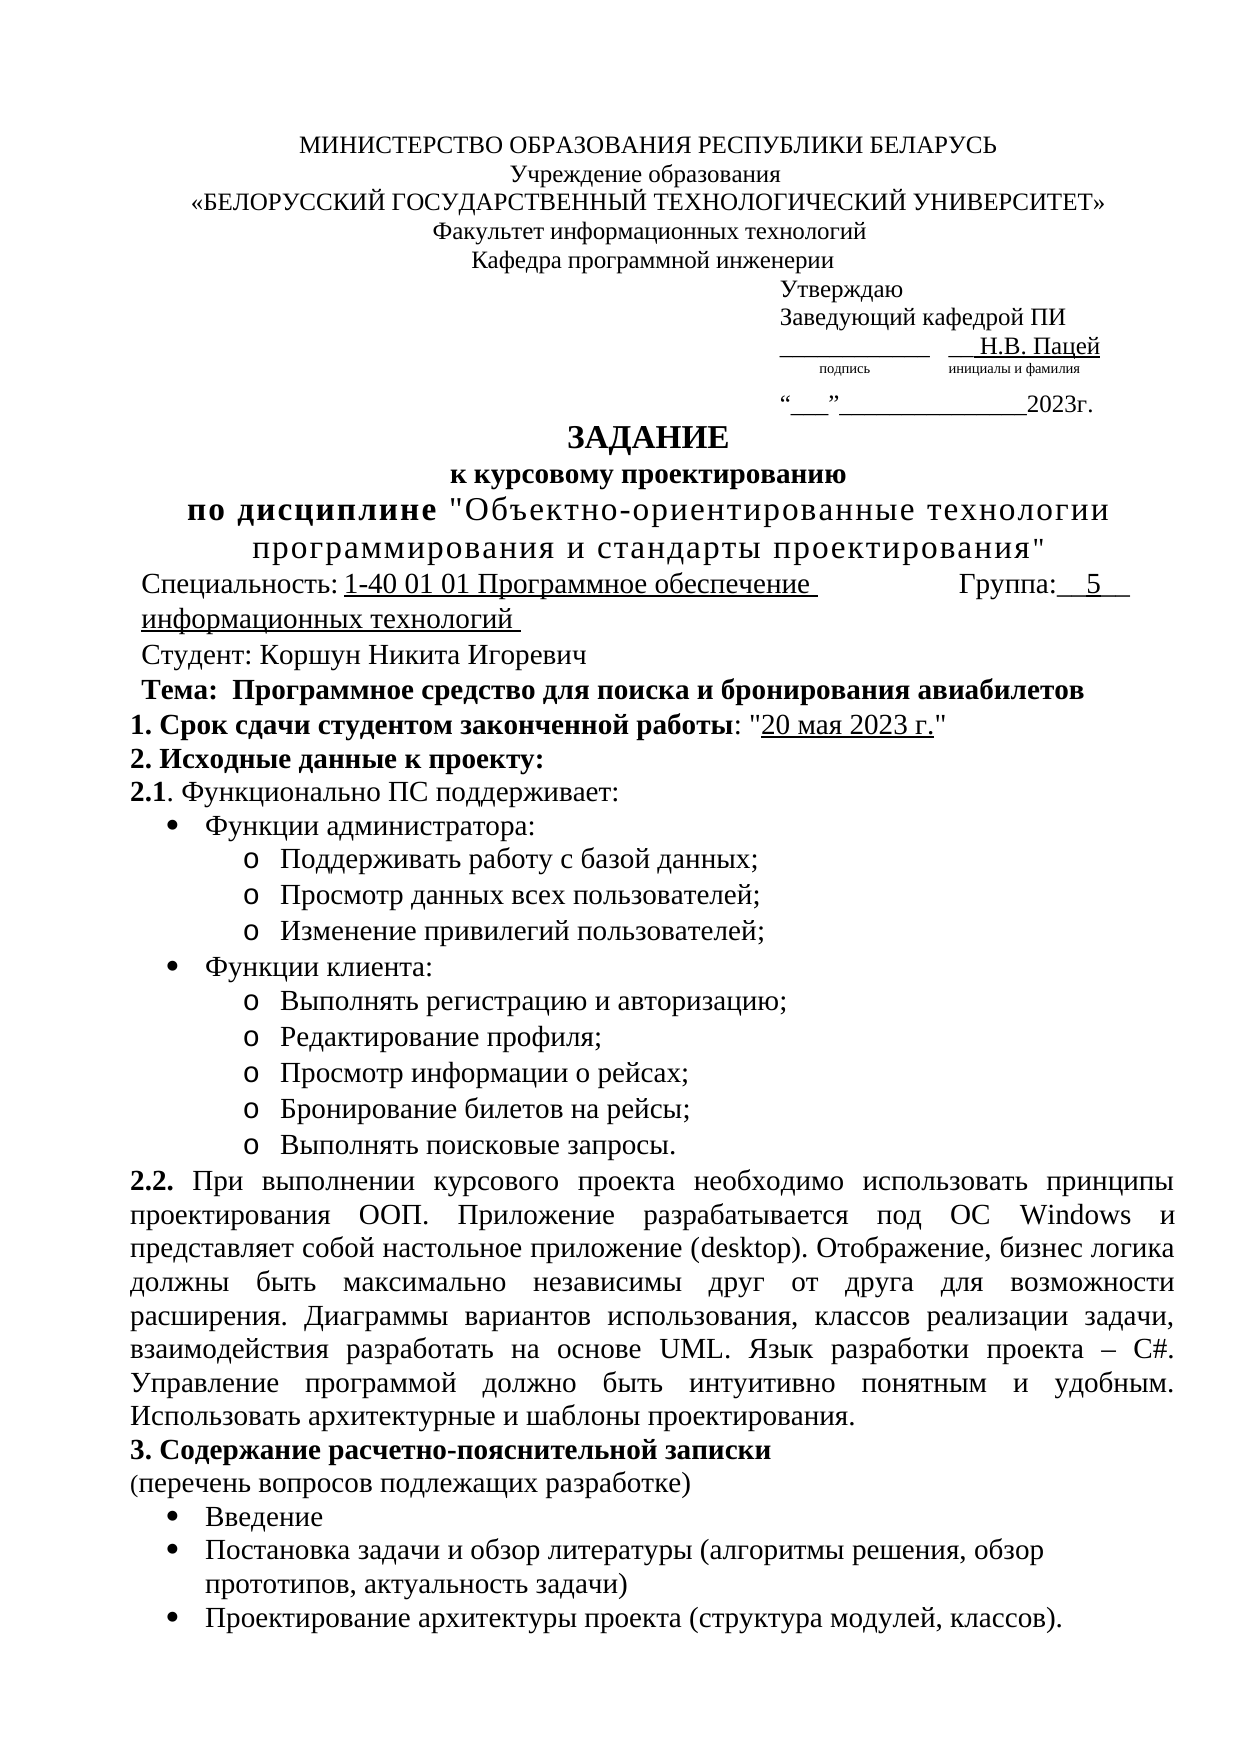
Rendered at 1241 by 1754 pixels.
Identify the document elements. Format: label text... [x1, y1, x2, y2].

text Заведующий кафедрой ПИ [735, 302, 1175, 331]
text ____________ __ Н.В. Пацей [735, 331, 1175, 360]
text (перечень вопросов подлежащих разработке) [130, 1465, 1175, 1499]
list Функции администратора: [167, 808, 1166, 841]
table_header Группа:__5__ [947, 566, 1192, 672]
text 2.2. При выполнении курсового проекта необходимо использовать принципы проектирования ООП. Приложение разрабатывается под ОС Windows и представляет собой настольное приложение (desktop). Отображение, бизнес логика должны быть максимально независимы друг от друга для возможности расширения. Диаграммы вариантов использования, классов реализации задачи, взаимодействия разработать на основе UML. Язык разработки проекта – C#. Управление программой должно быть интуитивно понятным и удобным. Использовать архитектурные и шаблоны проектирования. [130, 1163, 1175, 1432]
text 3. Содержание расчетно-пояснительной записки [130, 1432, 1175, 1465]
text Утверждаю [735, 274, 1175, 302]
table_cell Тема: Программное средство для поиска и бронирования авиабилетов [130, 672, 1192, 707]
text Учреждение образования «БЕЛОРУССКИЙ ГОСУДАРСТВЕННЫЙ ТЕХНОЛОГИЧЕСКИЙ УНИВЕРСИТЕТ» [130, 159, 1166, 216]
list Выполнять поисковые запросы. [242, 1127, 1166, 1163]
text “___”_______________2023г. [735, 389, 1175, 417]
list Функции клиента: [167, 949, 1166, 983]
text 2.1. Функционально ПС поддерживает: [130, 774, 1175, 808]
list Введение [167, 1499, 1166, 1532]
table_header Специальность: 1-40 01 01 Программное обеспечение информационных технологий Студент: Коршун Никита Игоревич [130, 566, 947, 672]
text ЗАДАНИЕ [130, 417, 1166, 456]
text 1. Срок сдачи студентом законченной работы: "20 мая 2023 г." [130, 707, 1175, 741]
text к курсовому проектированию [130, 456, 1166, 489]
text МИНИСТЕРСТВО ОБРАЗОВАНИЯ РЕСПУБЛИКИ БЕЛАРУСЬ [130, 130, 1166, 159]
list Редактирование профиля; [242, 1019, 1166, 1055]
text по дисциплине "Объектно-ориентированные технологии программирования и стандарты проектирования" [130, 489, 1166, 566]
list Постановка задачи и обзор литературы (алгоритмы решения, обзор прототипов, актуальность задачи) [167, 1532, 1166, 1600]
text 2. Исходные данные к проекту: [130, 741, 1175, 774]
list Просмотр информации о рейсах; [242, 1055, 1166, 1091]
list Просмотр данных всех пользователей; [242, 877, 1166, 913]
list Бронирование билетов на рейсы; [242, 1091, 1166, 1127]
list Выполнять регистрацию и авторизацию; [242, 983, 1166, 1019]
text Факультет информационных технологий Кафедра программной инженерии [130, 216, 1175, 274]
list Поддерживать работу c базой данных; [242, 841, 1166, 877]
text подпись инициалы и фамилия [735, 360, 1175, 389]
list Проектирование архитектуры проекта (структура модулей, классов). [167, 1600, 1166, 1633]
list Изменение привилегий пользователей; [242, 913, 1166, 949]
